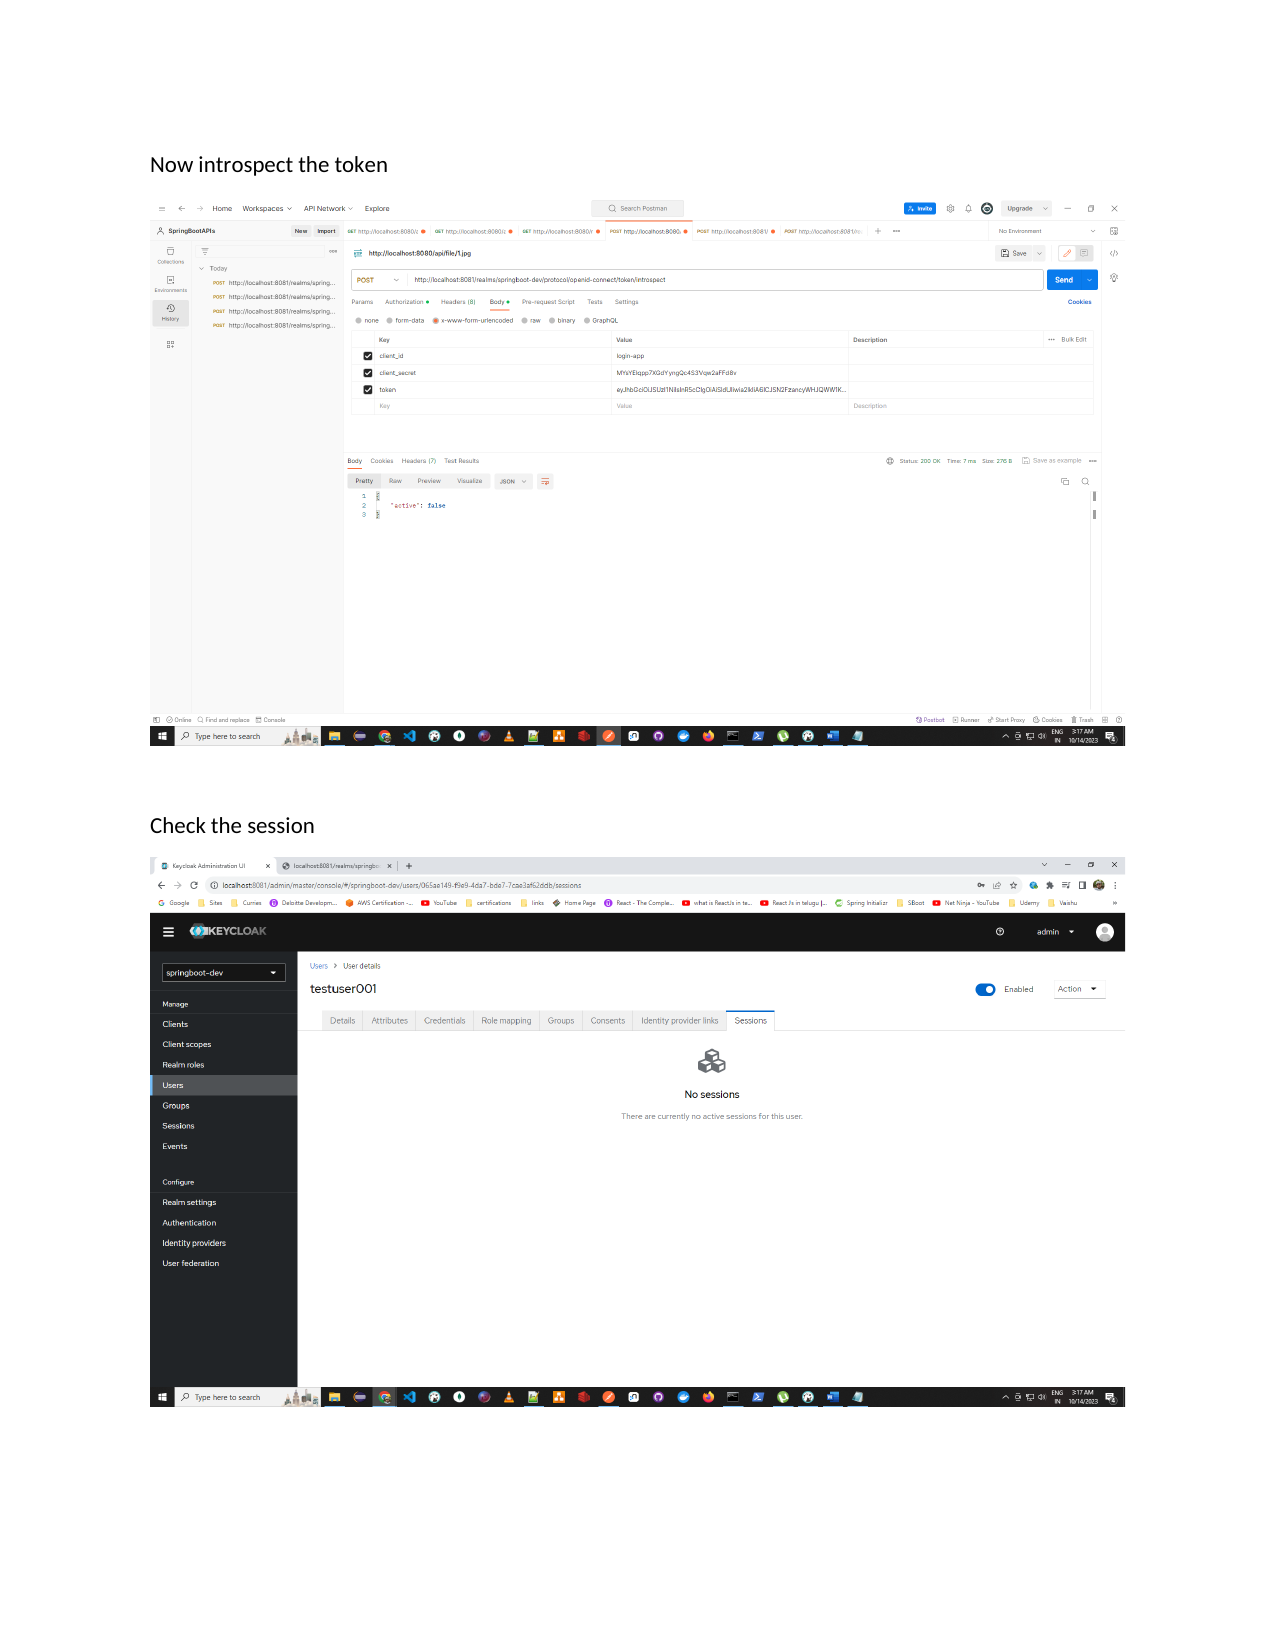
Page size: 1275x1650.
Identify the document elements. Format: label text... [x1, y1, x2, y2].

picture [150, 196, 1125, 746]
text Now introspect the token [150, 150, 1125, 178]
text Check the session [150, 811, 1125, 839]
picture [150, 857, 1125, 1407]
